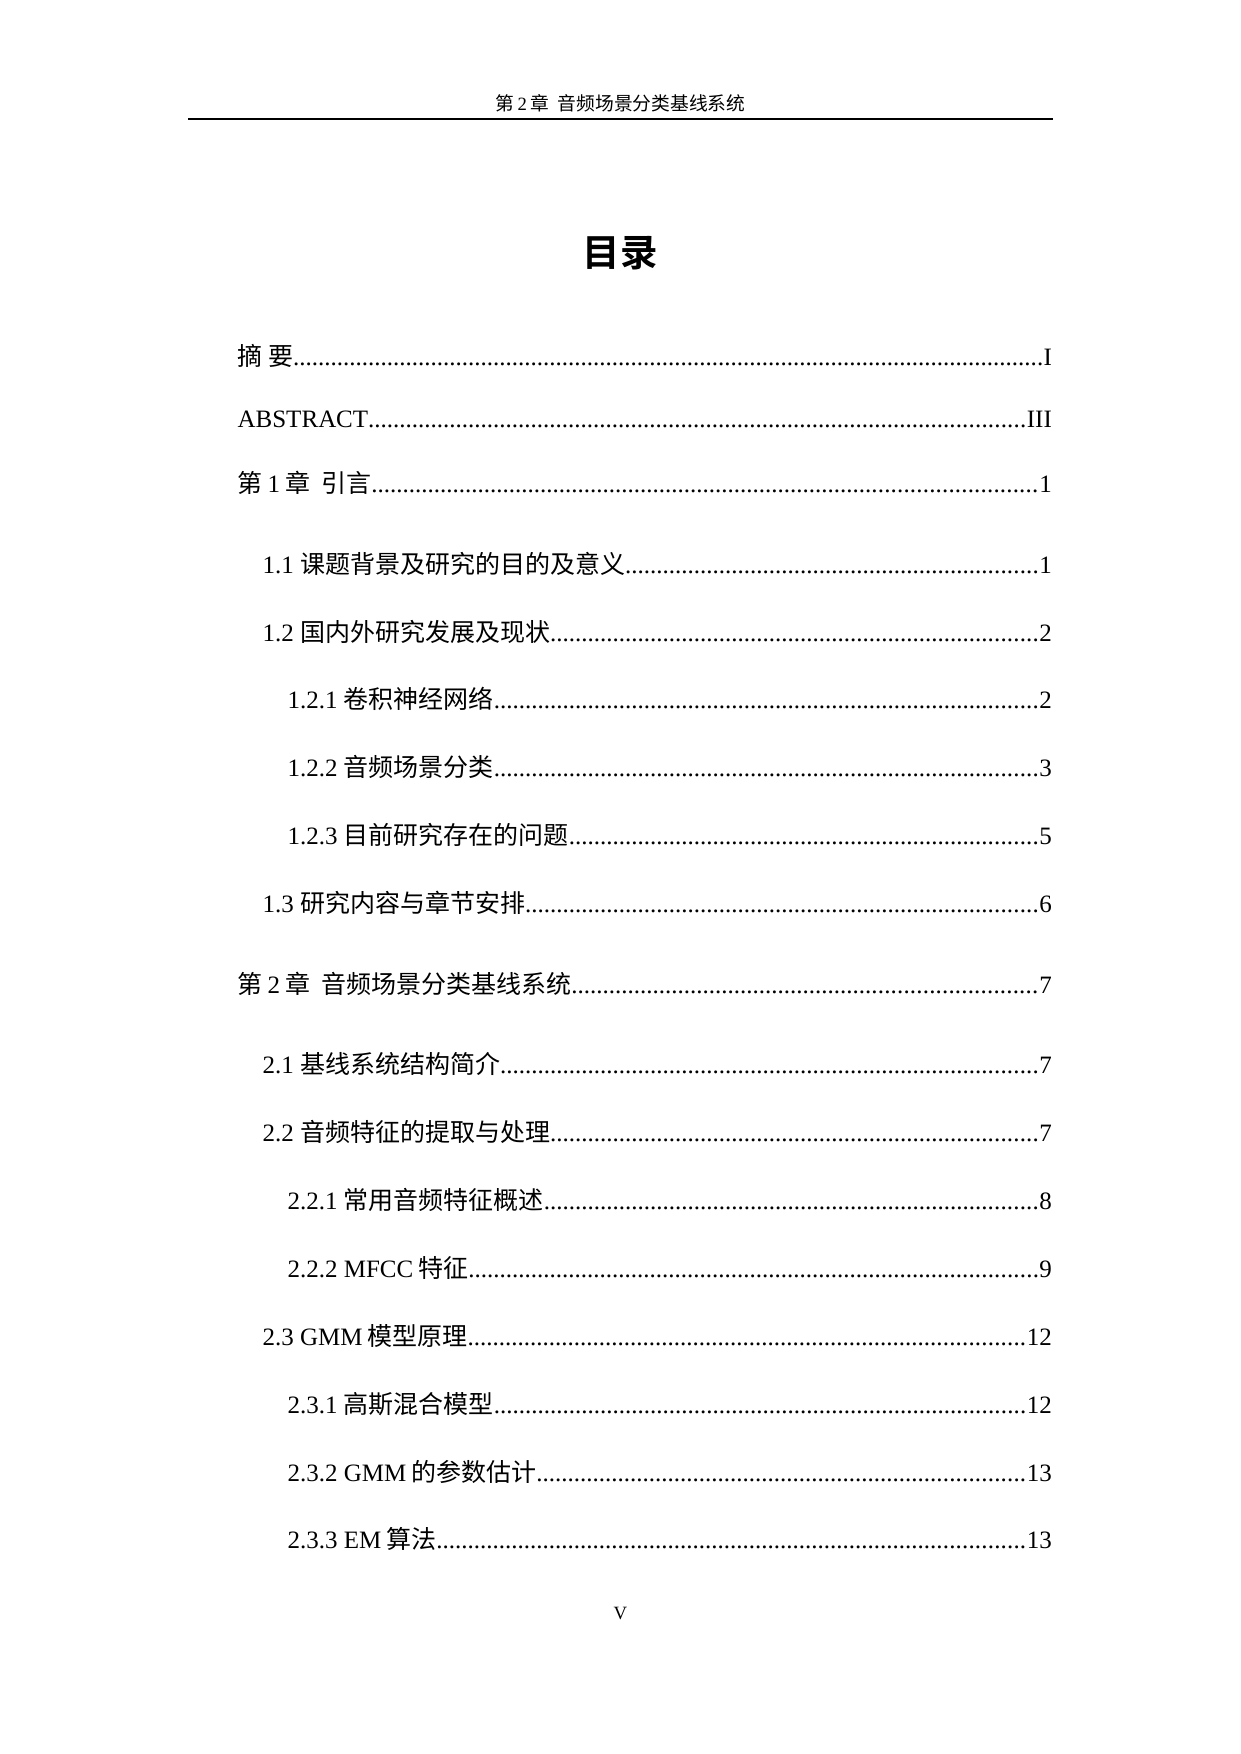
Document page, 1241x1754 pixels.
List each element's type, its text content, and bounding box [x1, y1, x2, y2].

text 2.3.2 GMM的参数估计 13 [237, 1436, 1053, 1504]
text 第2章 音频场景分类基线系统 7 [187, 948, 1053, 1016]
text 2.1 基线系统结构简介 7 [212, 1029, 1053, 1097]
text 1.2.1 卷积神经网络 2 [237, 664, 1053, 732]
text 2.2.1 常用音频特征概述 8 [237, 1164, 1053, 1232]
subtitle 目录 [187, 216, 1053, 283]
text 第1章 引言 1 [187, 448, 1053, 516]
text 2.3.1 高斯混合模型 12 [237, 1368, 1053, 1436]
text 摘 要 I [187, 321, 1053, 389]
text 1.1 课题背景及研究的目的及意义 1 [212, 528, 1053, 596]
text 2.2 音频特征的提取与处理 7 [212, 1097, 1053, 1164]
text 1.2.3 目前研究存在的问题 5 [237, 800, 1053, 868]
text 2.3.3 EM算法 13 [237, 1504, 1053, 1572]
text Abstract III [187, 401, 1053, 435]
text 1.2.2 音频场景分类 3 [237, 732, 1053, 800]
text 1.2 国内外研究发展及现状 2 [212, 596, 1053, 664]
text 2.3 GMM模型原理 12 [212, 1300, 1053, 1368]
text 1.3 研究内容与章节安排 6 [212, 868, 1053, 936]
text 2.2.2 MFCC特征 9 [237, 1232, 1053, 1300]
